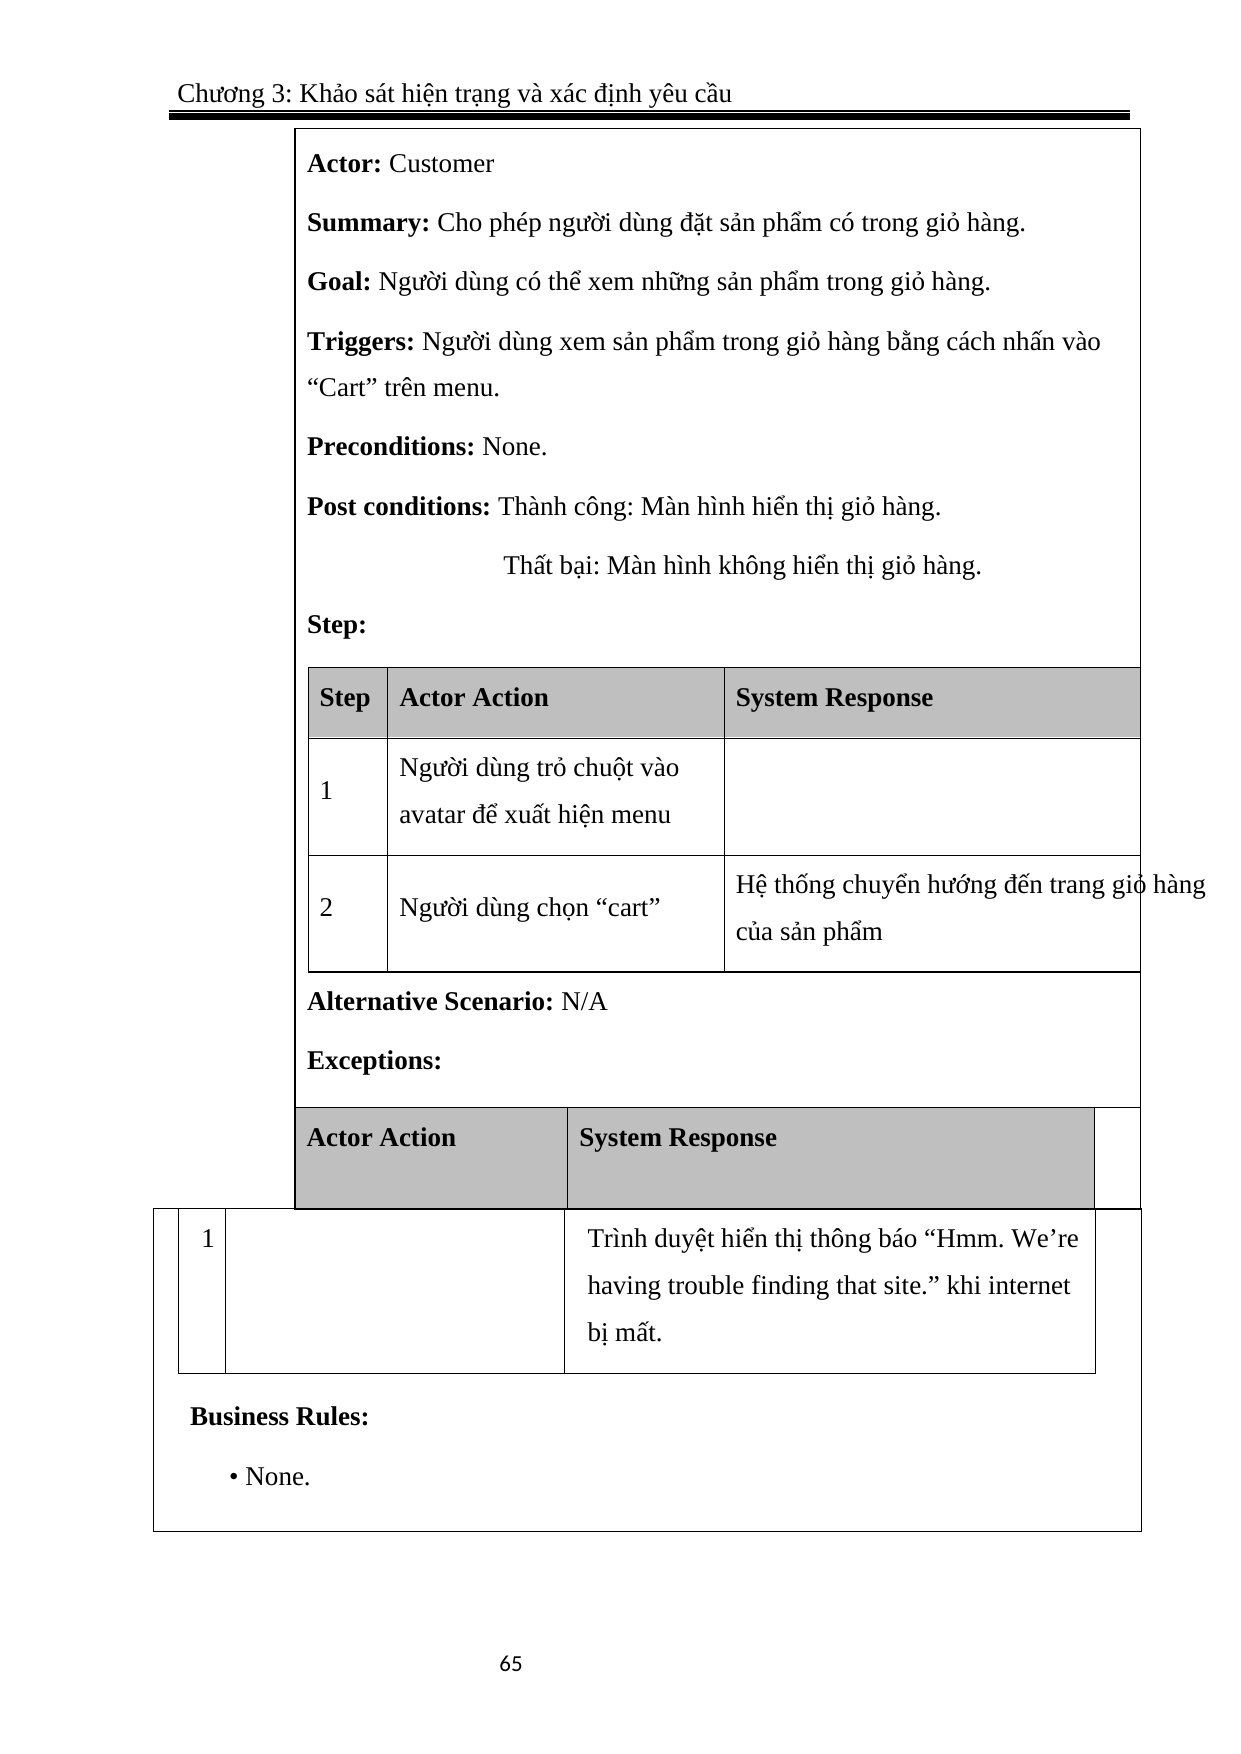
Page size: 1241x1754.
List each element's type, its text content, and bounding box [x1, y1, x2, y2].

table_cell [226, 1209, 564, 1373]
table_cell [1096, 1210, 1141, 1531]
table_cell Actor Action [296, 1108, 567, 1208]
table_cell System Response [568, 1108, 1094, 1208]
table_cell [1095, 1108, 1140, 1208]
table_cell Business Rules: • None. [179, 1374, 1096, 1531]
table_cell Trình duyệt hiển thị thông báo “Hmm. We’re having trouble finding that site.” khi internet bị mất. [565, 1210, 1095, 1373]
table_cell [154, 1209, 178, 1531]
table_cell 1 [179, 1209, 225, 1373]
table_cell Actor: Customer Summary: Cho phép người dùng đặt sản phẩm có trong giỏ hàng. Goal: Người dùng có thể xem những sản phẩm trong giỏ hàng. Triggers: Người dùng xem sản phẩm trong giỏ hàng bằng cách nhấn vào “Cart” trên menu. Preconditions: None. Post conditions: Thành công: Màn hình hiển thị giỏ hàng. Thất bại: Màn hình không hiển thị giỏ hàng. Step: Alternative Scenario: N/A Exceptions: [296, 129, 1140, 1107]
